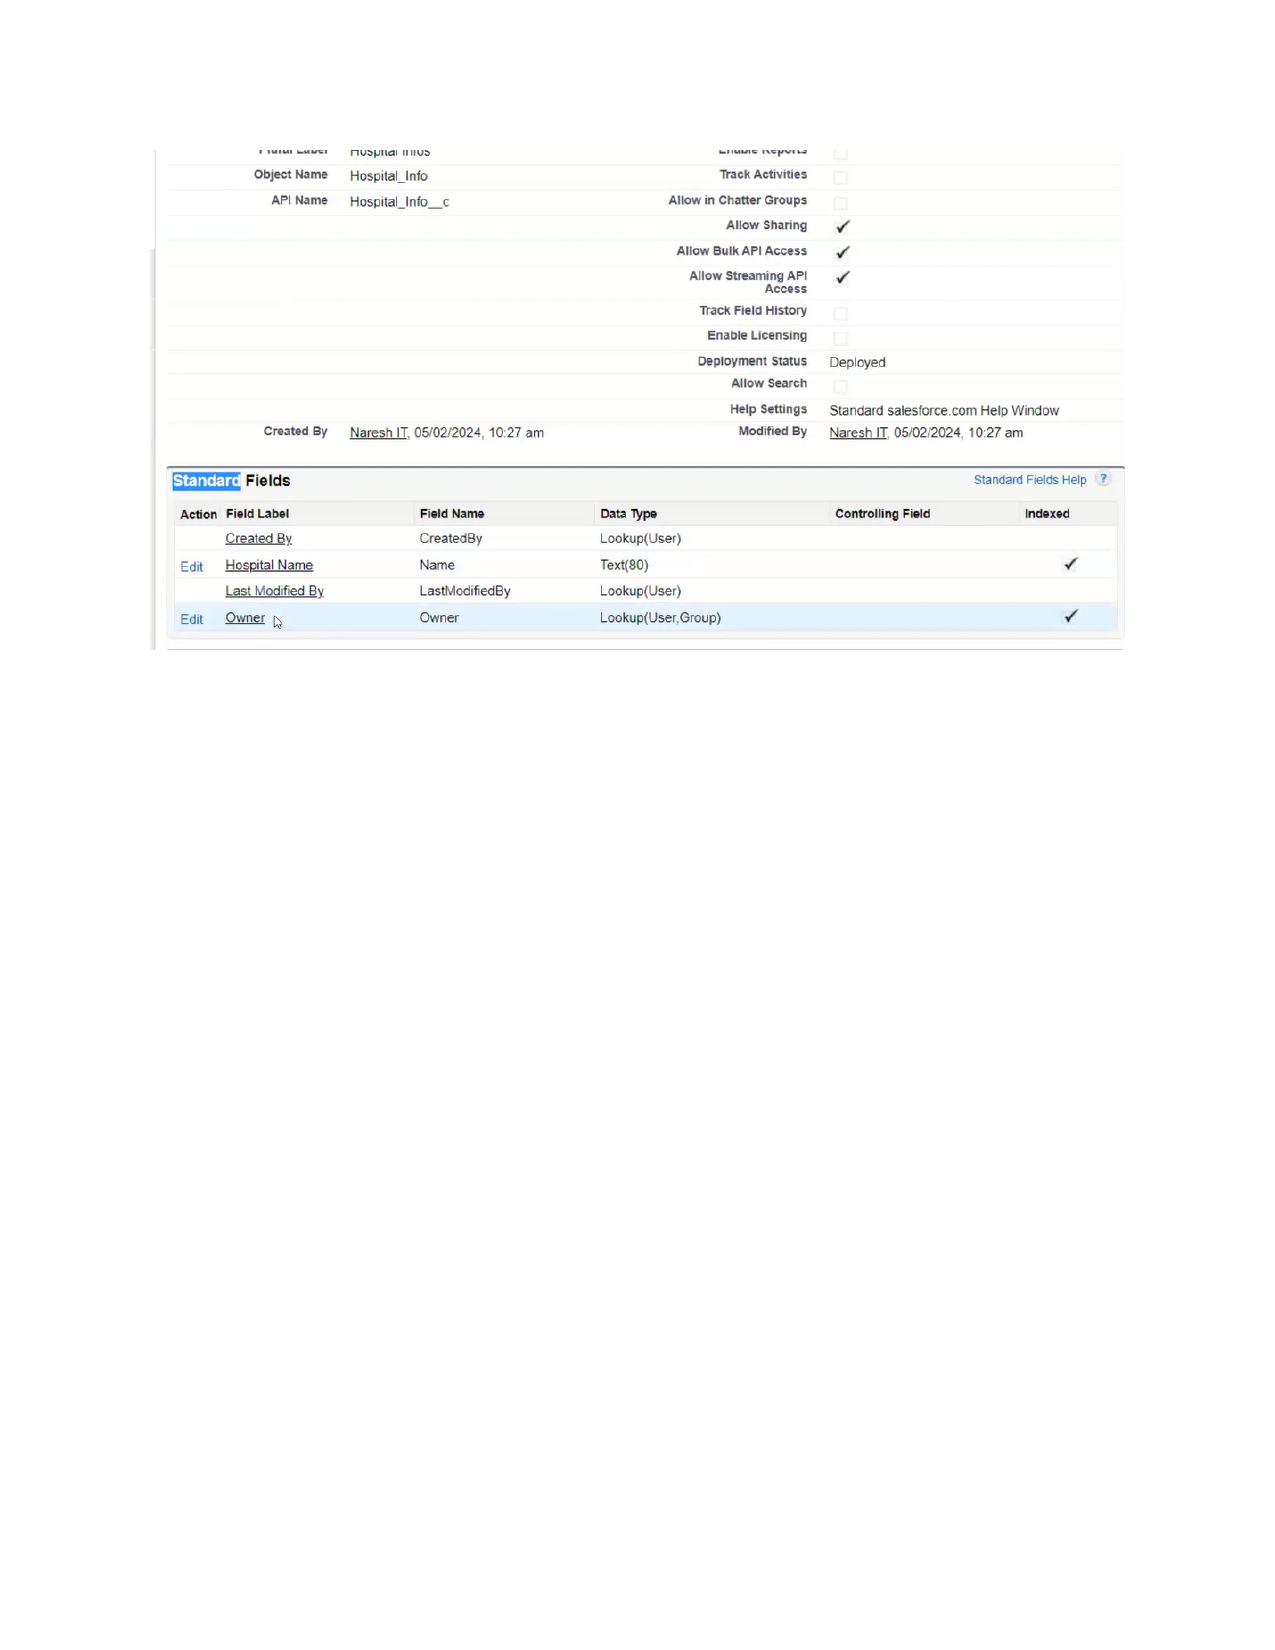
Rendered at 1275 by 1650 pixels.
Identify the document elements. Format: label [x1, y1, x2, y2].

picture [150, 150, 1125, 650]
